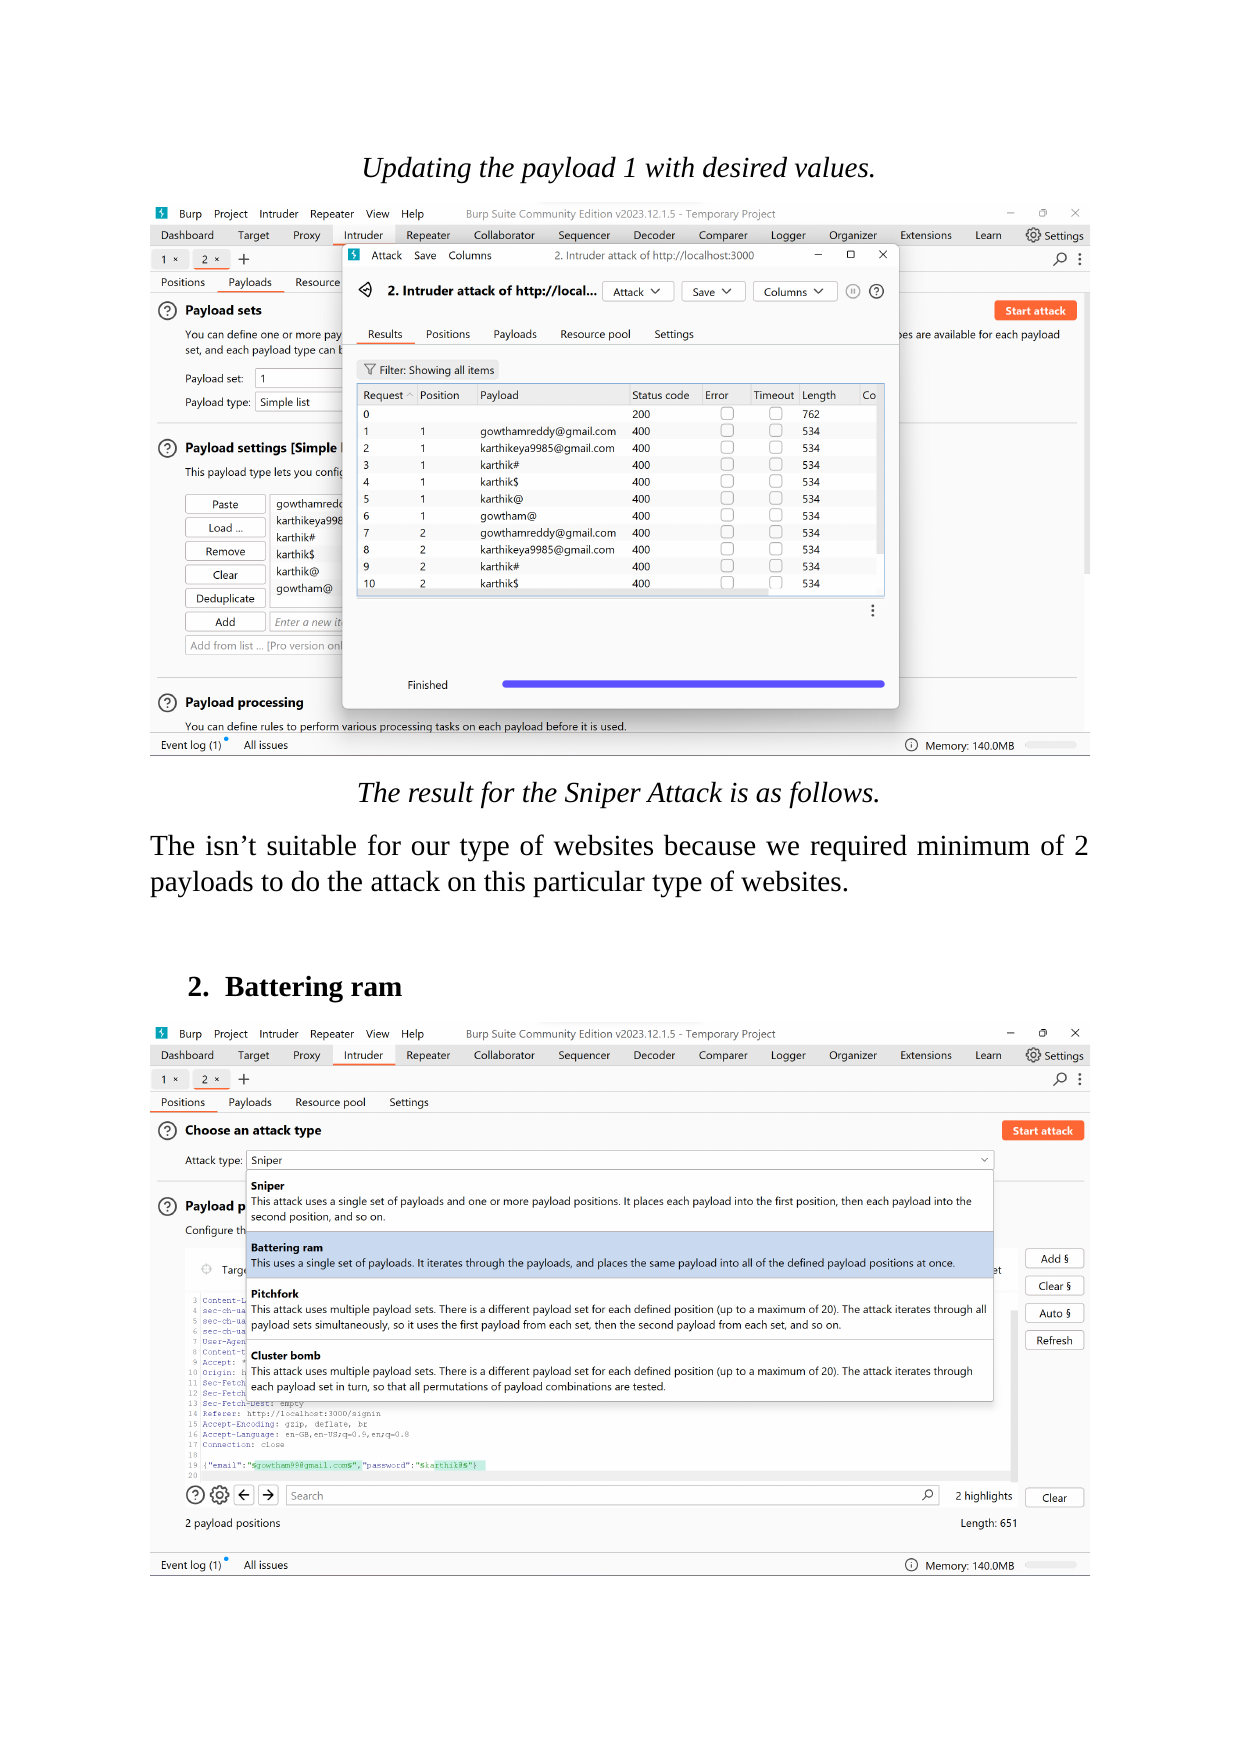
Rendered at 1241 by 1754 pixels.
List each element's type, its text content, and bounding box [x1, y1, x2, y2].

text The isn’t suitable for our type of websites because we required minimum of 2 payloads to do the attack on this particular type of websites. [150, 828, 1090, 897]
list Battering ram [187, 969, 1090, 1003]
picture [150, 1022, 1091, 1576]
text The result for the Sniper Attack is as follows. [150, 775, 1090, 808]
text Updating the payload 1 with desired values. [150, 150, 1090, 183]
picture [150, 202, 1091, 756]
